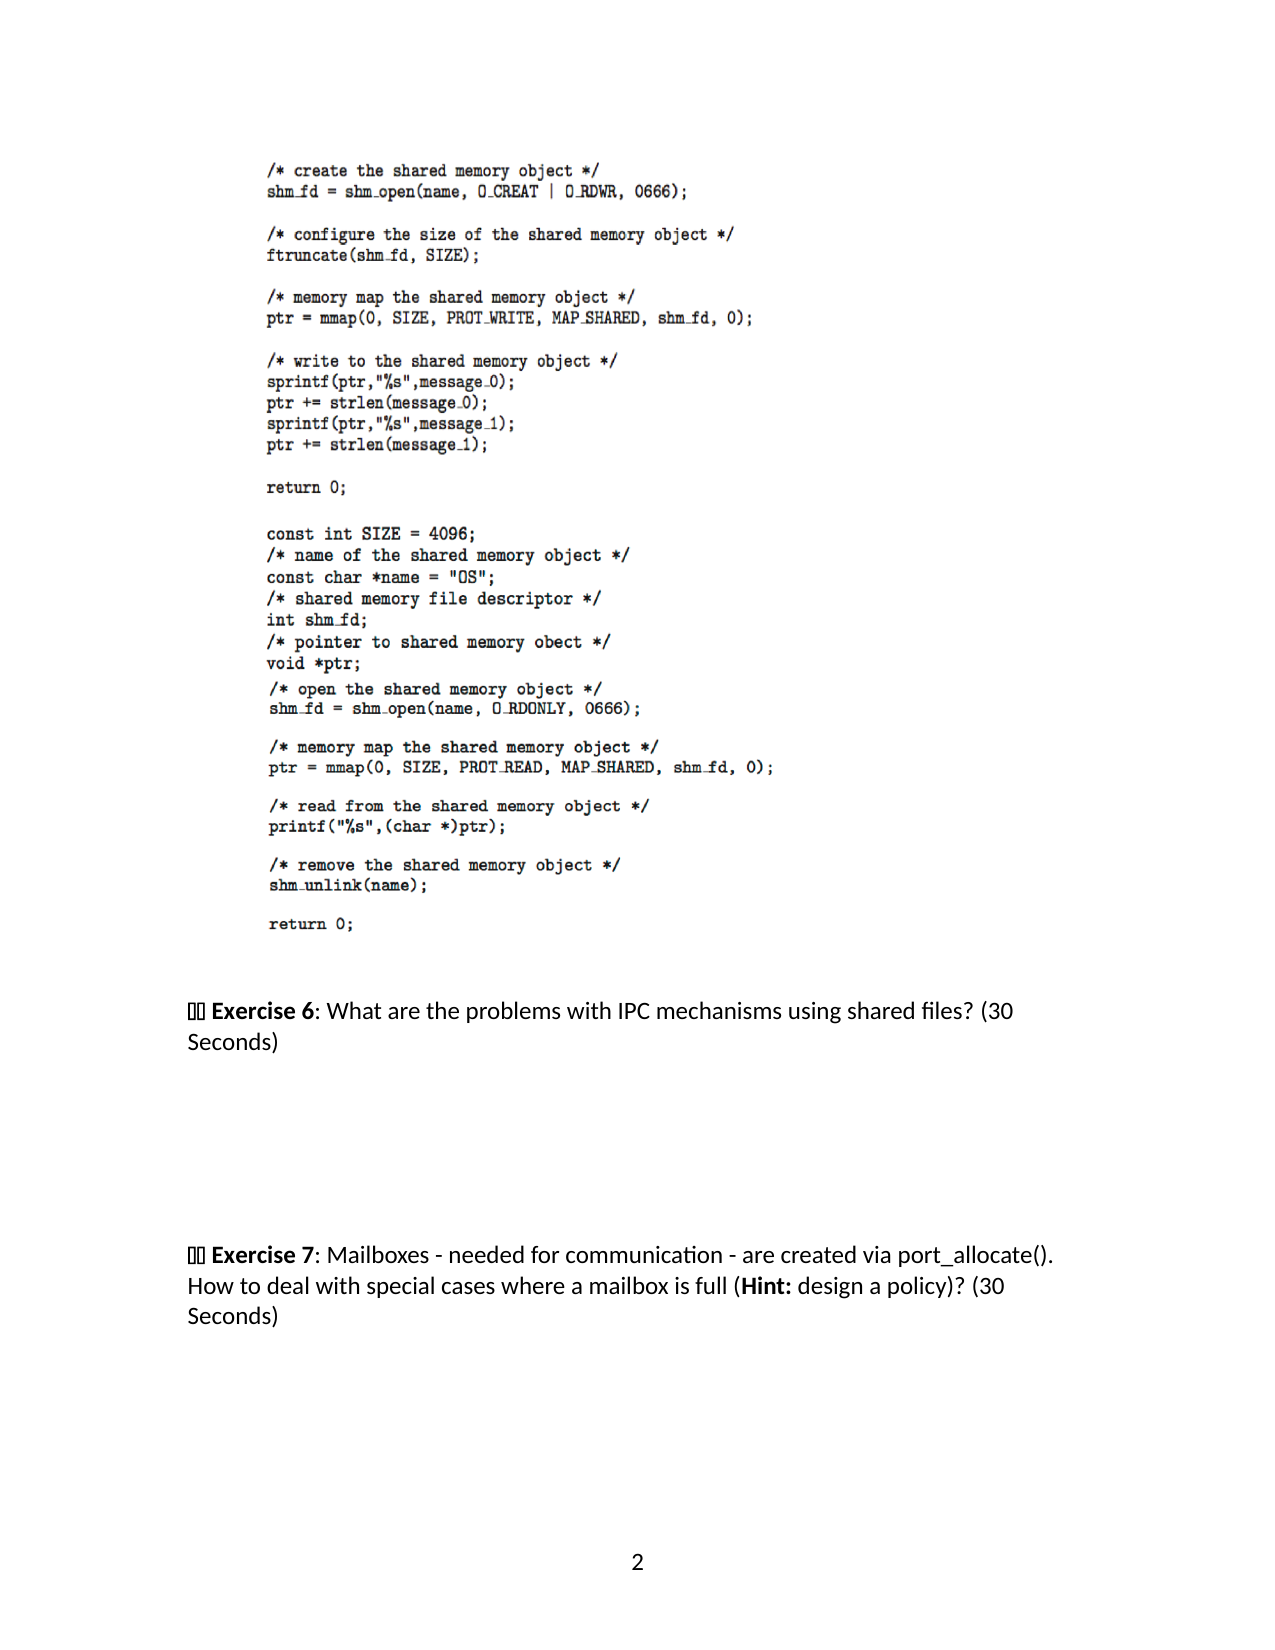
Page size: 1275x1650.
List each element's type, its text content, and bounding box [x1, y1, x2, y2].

text Exercise 7: Mailboxes - needed for communication - are created via port_allocate(). How to deal with special cases where a mailbox is full (Hint: design a policy)? (30 Seconds) [187, 1239, 1087, 1331]
picture [262, 524, 776, 935]
text Exercise 6: What are the problems with IPC mechanisms using shared files? (30 Seconds) [187, 995, 1087, 1056]
picture [221, 150, 764, 496]
